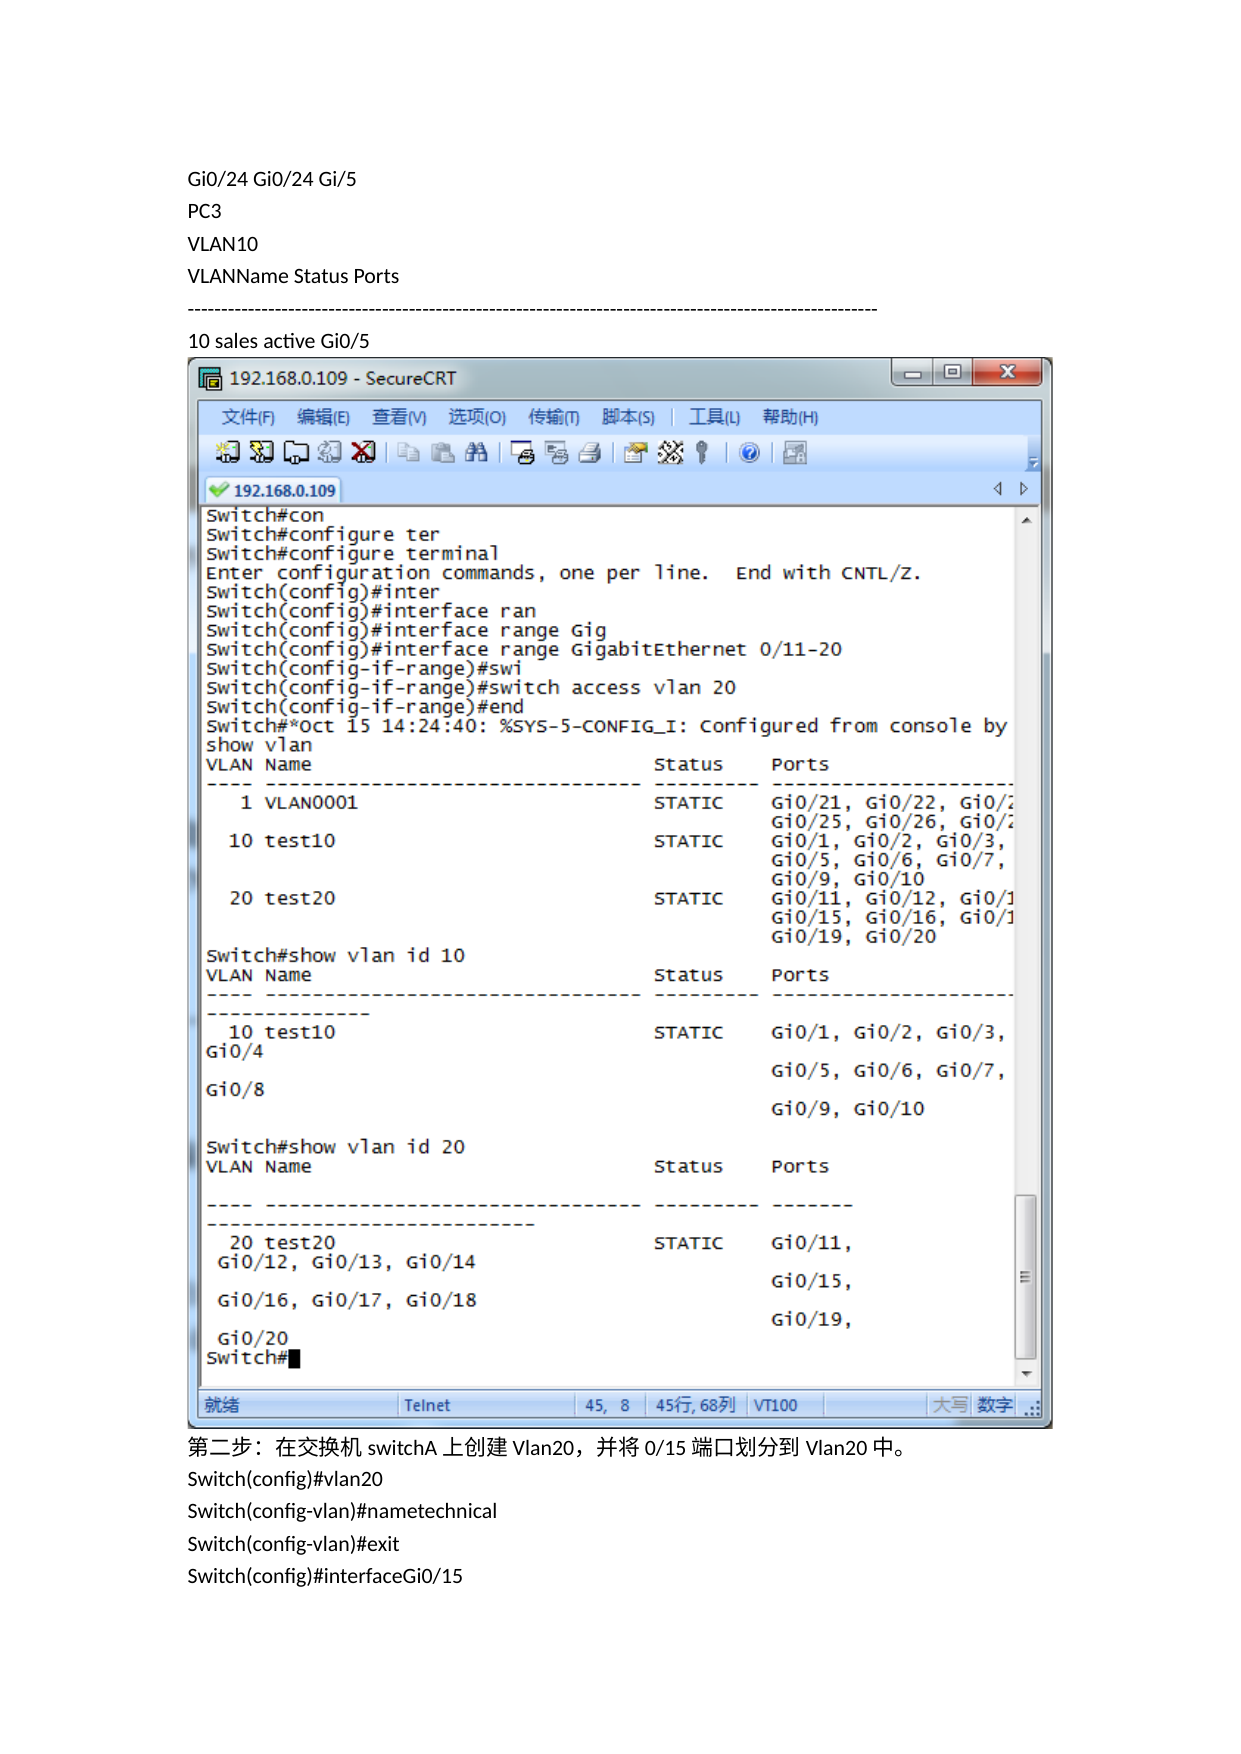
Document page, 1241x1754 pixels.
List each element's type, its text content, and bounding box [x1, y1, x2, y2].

text VLAN10 [187, 227, 1053, 259]
text Switch(config-vlan)#exit [187, 1527, 1053, 1559]
text Switch(config-vlan)#nametechnical [187, 1494, 1053, 1527]
text 第二步：在交换机 switchA 上创建 Vlan20，并将 0/15 端口划分到 Vlan20 中。 Switch(config)#vlan20 [187, 1429, 1053, 1494]
picture [187, 357, 1053, 1429]
text Switch(config)#interfaceGi0/15 [187, 1559, 1053, 1592]
text PC3 [187, 194, 1053, 227]
text Gi0/24 Gi0/24 Gi/5 [187, 162, 1053, 194]
text 10 sales active Gi0/5 [187, 324, 1053, 357]
text VLANName Status Ports ------------------------------------------------------------------------------------------------------- [187, 259, 1053, 324]
